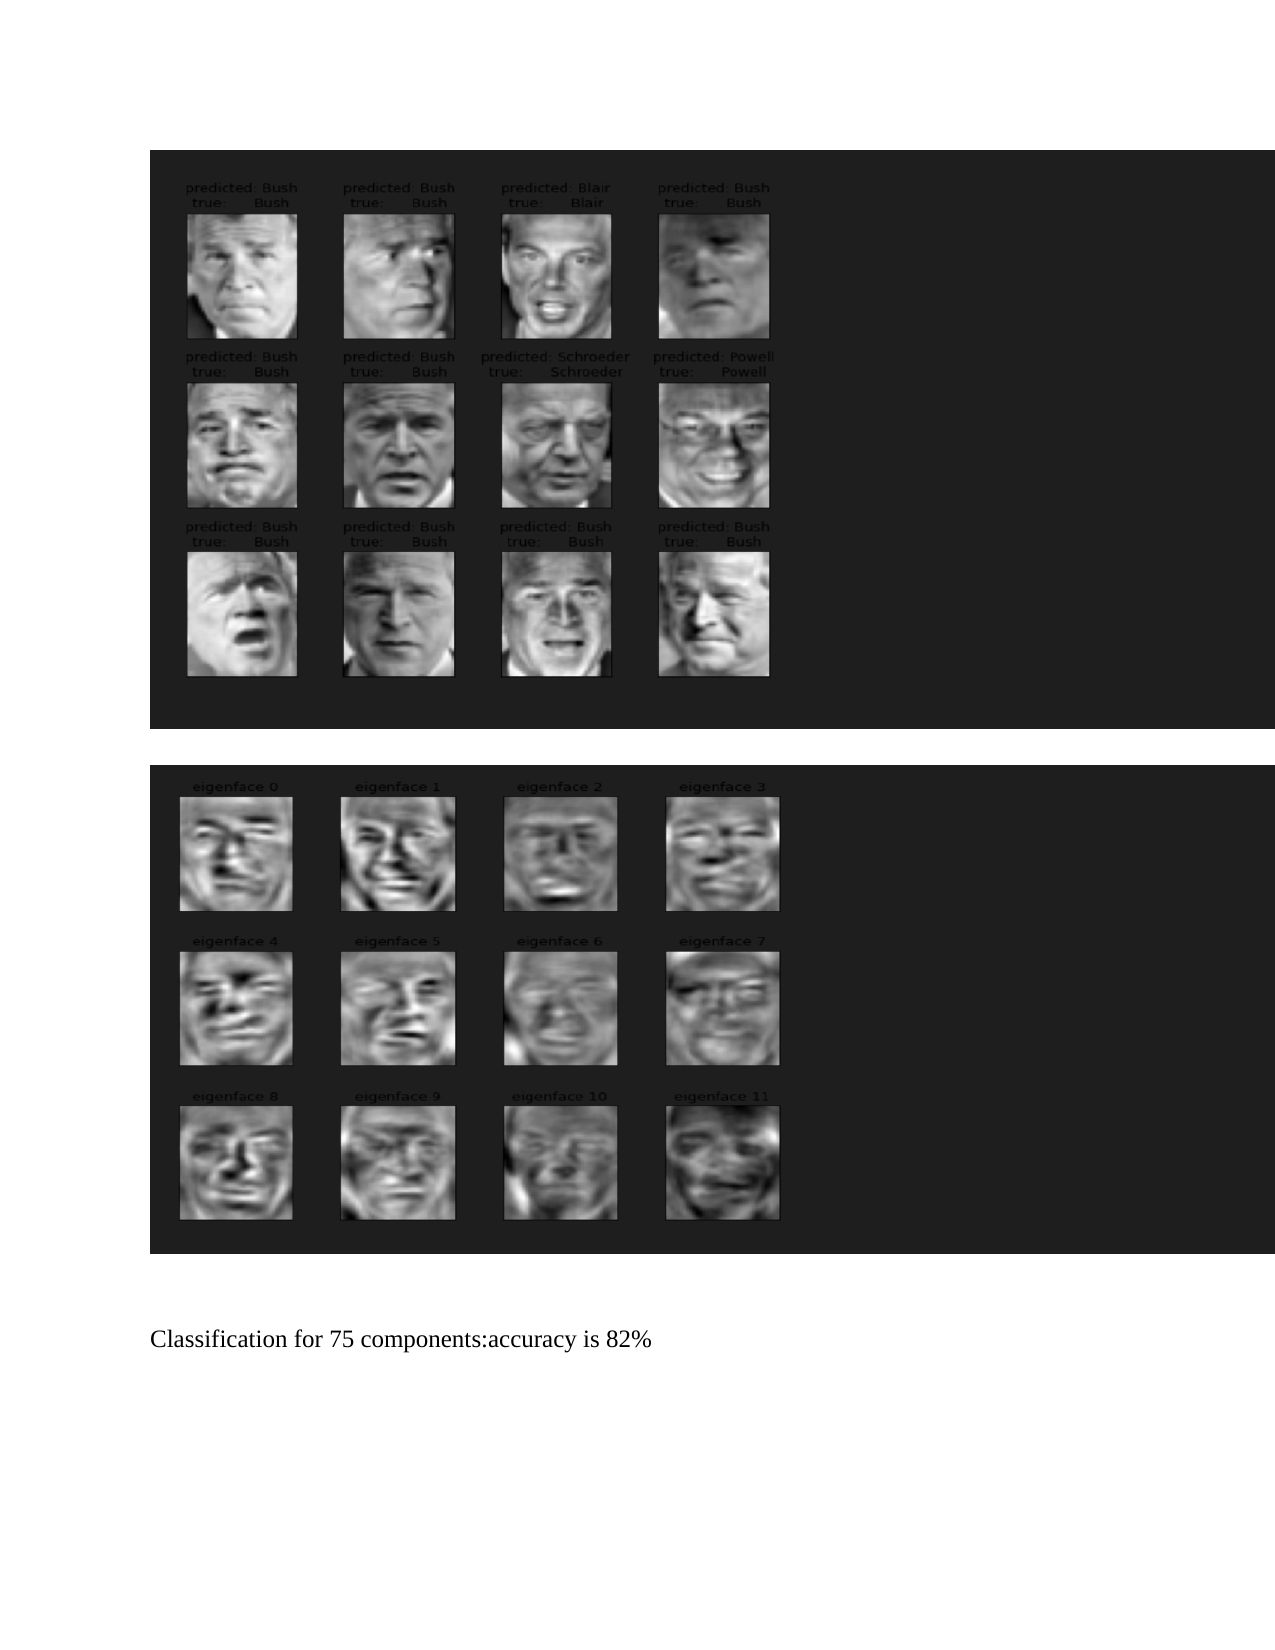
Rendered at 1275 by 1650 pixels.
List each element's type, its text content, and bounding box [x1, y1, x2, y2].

picture [150, 150, 1275, 729]
text Classification for 75 components:accuracy is 82% [150, 1324, 1125, 1352]
picture [150, 765, 1275, 1254]
